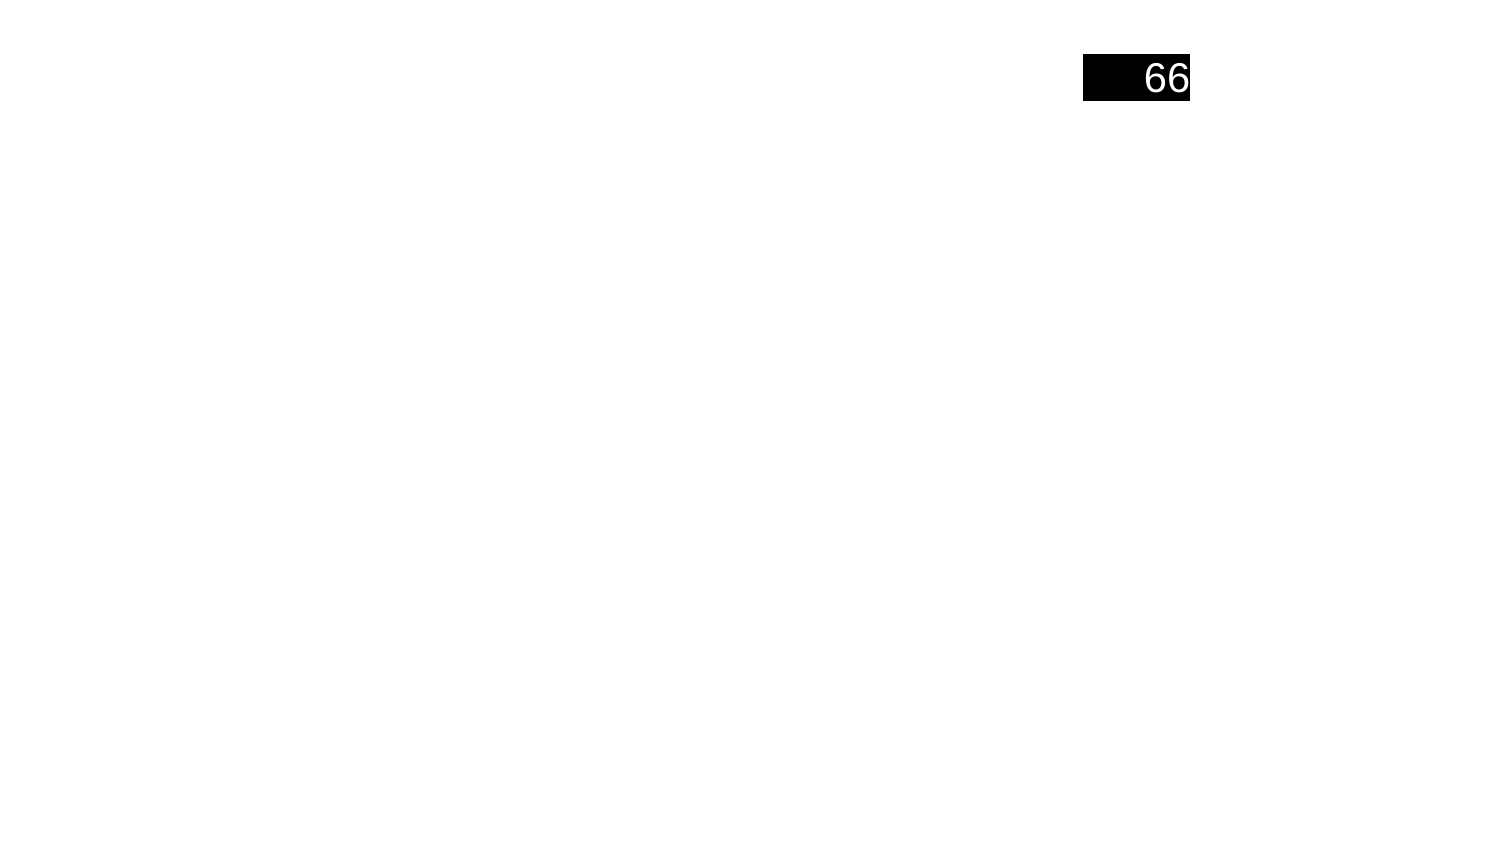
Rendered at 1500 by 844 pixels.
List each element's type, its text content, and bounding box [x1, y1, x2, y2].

text Fei-Fei Li & Andrej Karpathy & Justin Johnson Lecture 14 66 29 Feb 2016 [25, 53, 1500, 101]
